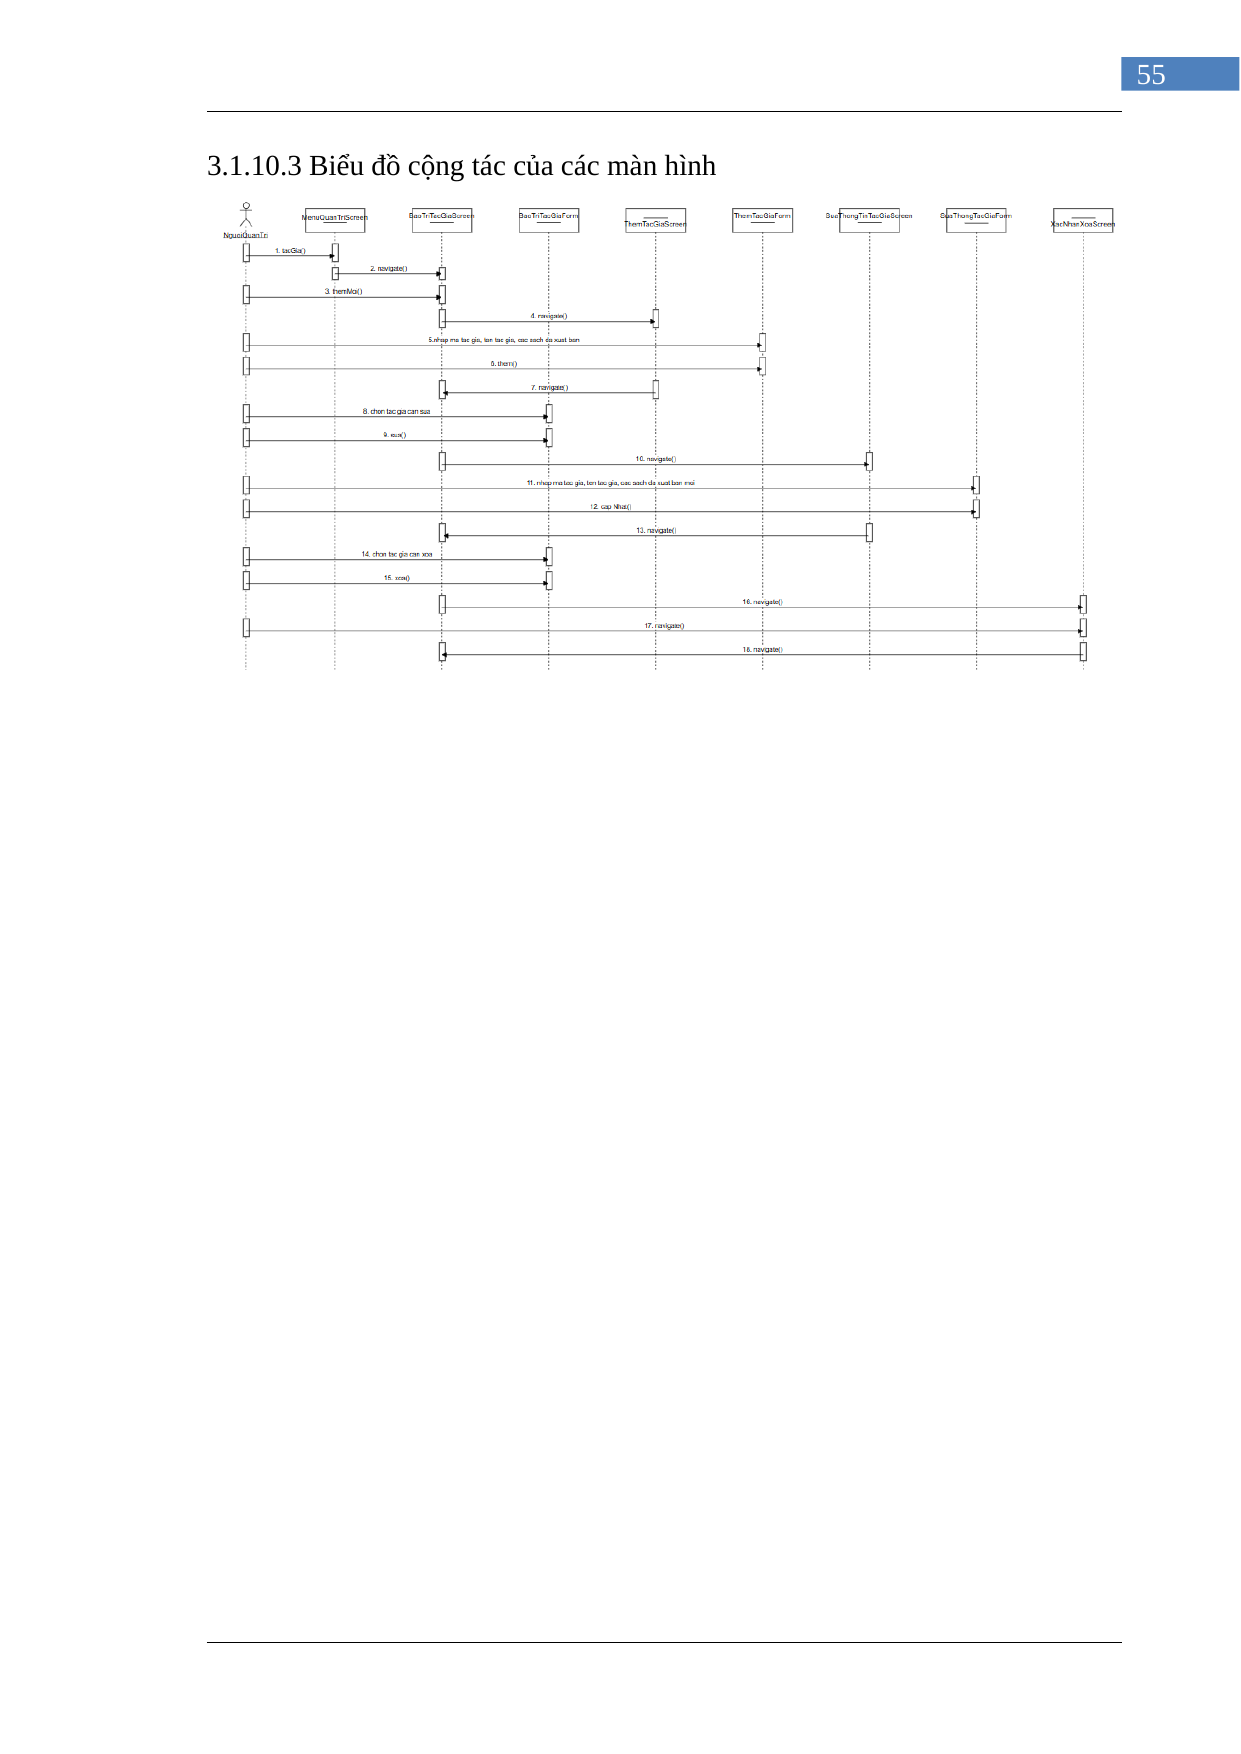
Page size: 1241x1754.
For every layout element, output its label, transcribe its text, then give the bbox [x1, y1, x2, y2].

subtitle 3.1.10.3 Biểu đồ cộng tác của các màn hình [207, 148, 1122, 181]
picture [206, 198, 1123, 670]
